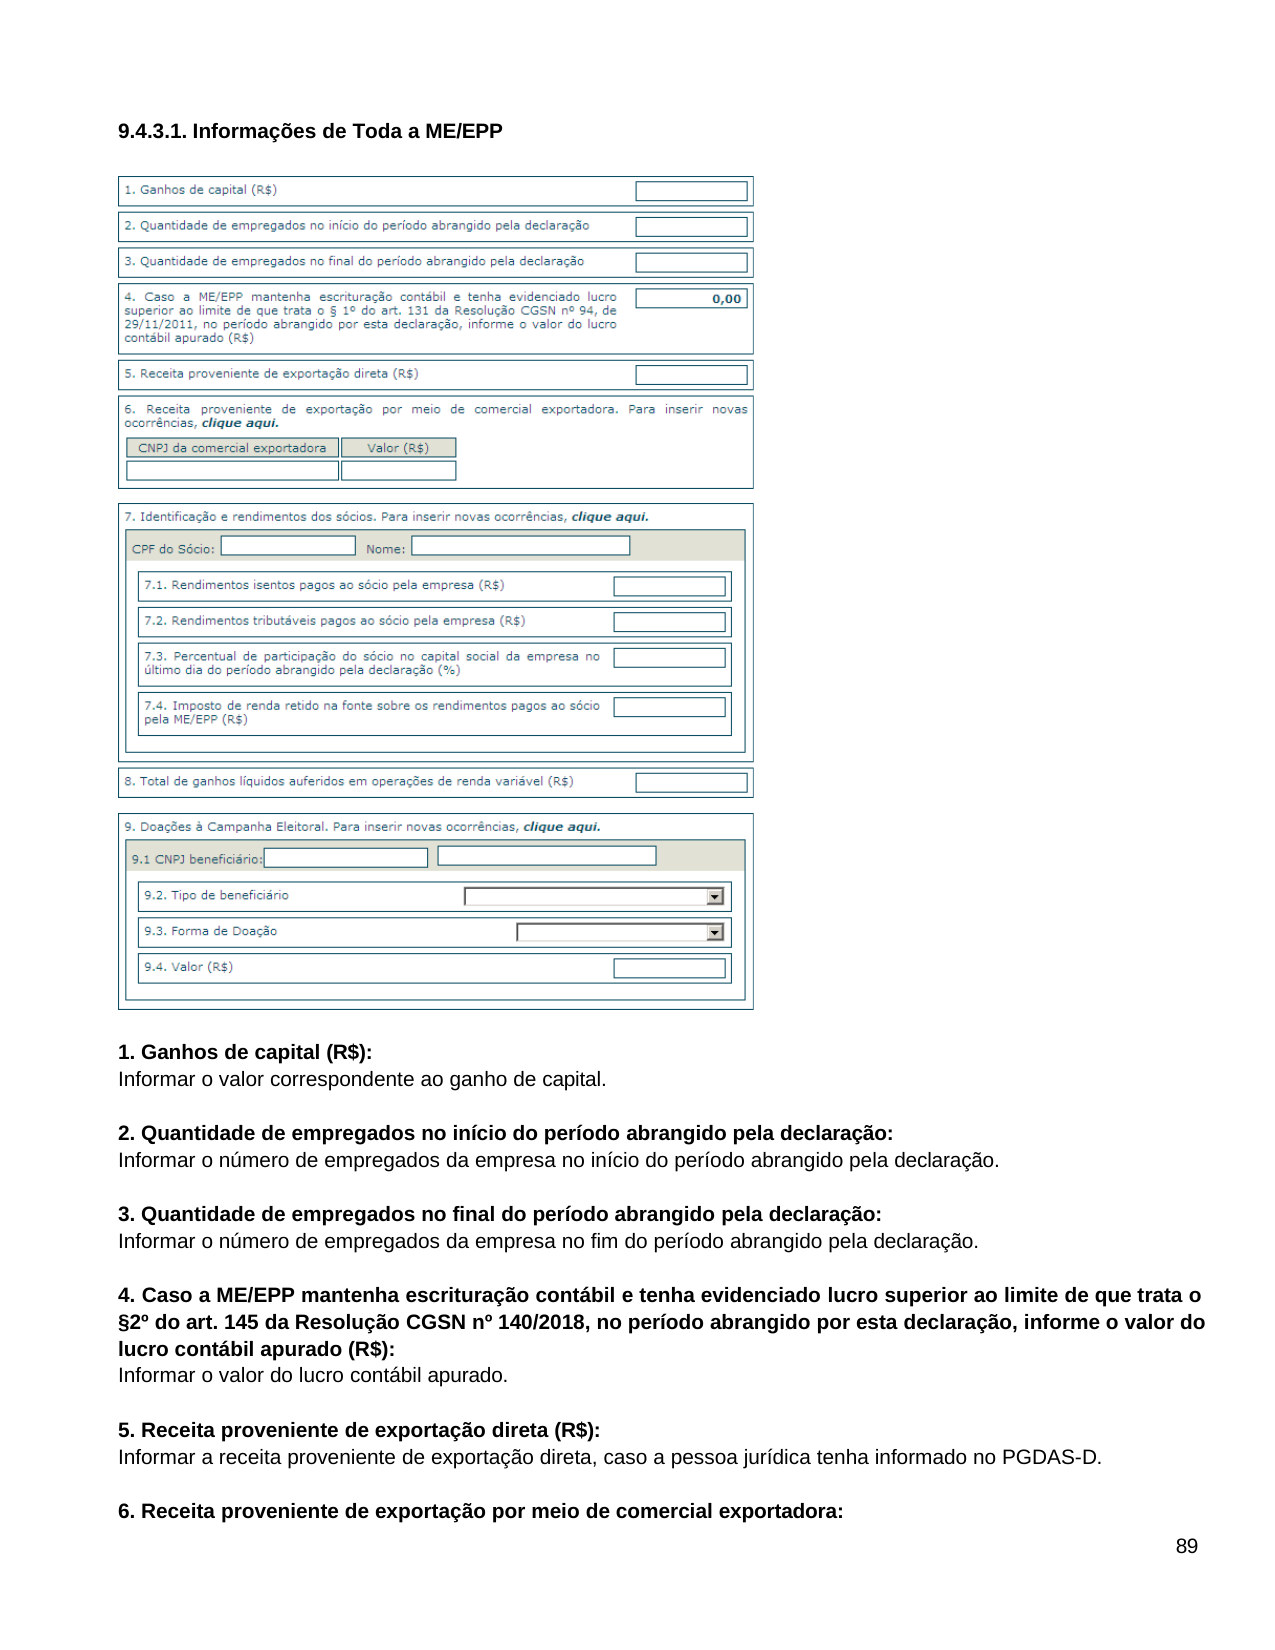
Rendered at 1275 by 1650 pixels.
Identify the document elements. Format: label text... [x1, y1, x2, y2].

text Informar o valor correspondente ao ganho de capital. [118, 1066, 1227, 1090]
subtitle Quantidade de empregados no final do período abrangido pela declaração: [118, 1202, 1227, 1226]
text Informar a receita proveniente de exportação direta, caso a pessoa jurídica tenha informado no PGDAS-D. [118, 1445, 1227, 1469]
subtitle Caso a ME/EPP mantenha escrituração contábil e tenha evidenciado lucro superior ao limite de que trata o [118, 1283, 1227, 1307]
subtitle Informações de Toda a ME/EPP [118, 119, 1227, 143]
text §2º do art. 145 da Resolução CGSN nº 140/2018, no período abrangido por esta declaração, informe o valor do lucro contábil apurado (R$): [118, 1310, 1227, 1361]
list Ganhos de capital (R$): [118, 1039, 1227, 1063]
picture [118, 813, 754, 1010]
subtitle Quantidade de empregados no início do período abrangido pela declaração: [118, 1121, 1227, 1145]
picture [118, 503, 754, 798]
subtitle Receita proveniente de exportação por meio de comercial exportadora: [118, 1499, 1227, 1523]
picture [118, 176, 754, 489]
text Informar o valor do lucro contábil apurado. [118, 1364, 1227, 1388]
text Informar o número de empregados da empresa no início do período abrangido pela declaração. [118, 1148, 1227, 1172]
subtitle Receita proveniente de exportação direta (R$): [118, 1418, 1227, 1442]
text Informar o número de empregados da empresa no fim do período abrangido pela declaração. [118, 1229, 1227, 1253]
